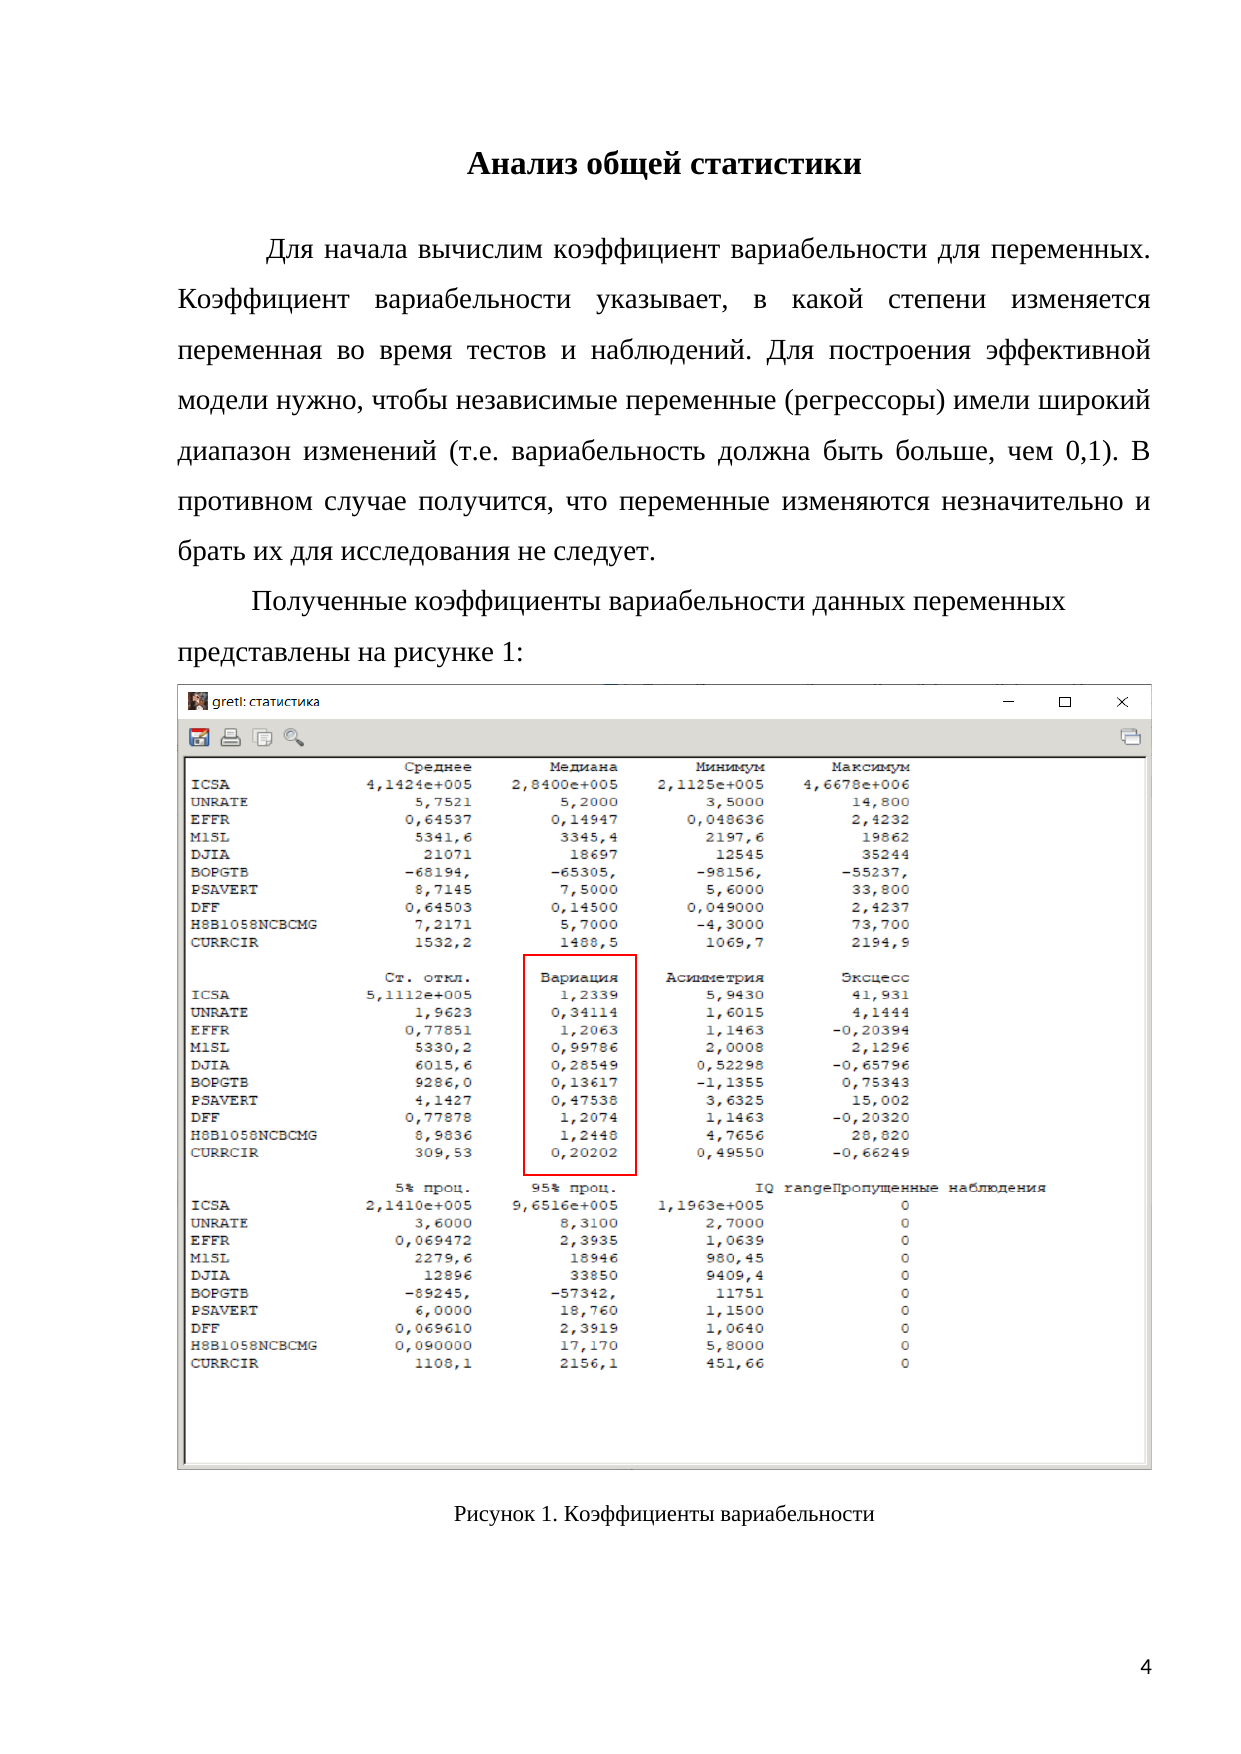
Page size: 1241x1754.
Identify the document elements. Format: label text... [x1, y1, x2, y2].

text представлены на рисунке 1: [177, 634, 1152, 667]
text Для начала вычислим коэффициент вариабельности для переменных. Коэффициент вариабельности указывает, в какой степени изменяется переменная во время тестов и наблюдений. Для построения эффективной модели нужно, чтобы независимые переменные (регрессоры) имели широкий диапазон изменений (т.е. вариабельность должна быть больше, чем 0,1). В противном случае получится, что переменные изменяются незначительно и брать их для исследования не следует. [177, 231, 1152, 567]
text Полученные коэффициенты вариабельности данных переменных [177, 583, 1152, 617]
subtitle Анализ общей статистики [177, 143, 1152, 181]
text Рисунок 1. Коэффициенты вариабельности [177, 1500, 1152, 1526]
picture [177, 684, 1152, 1470]
